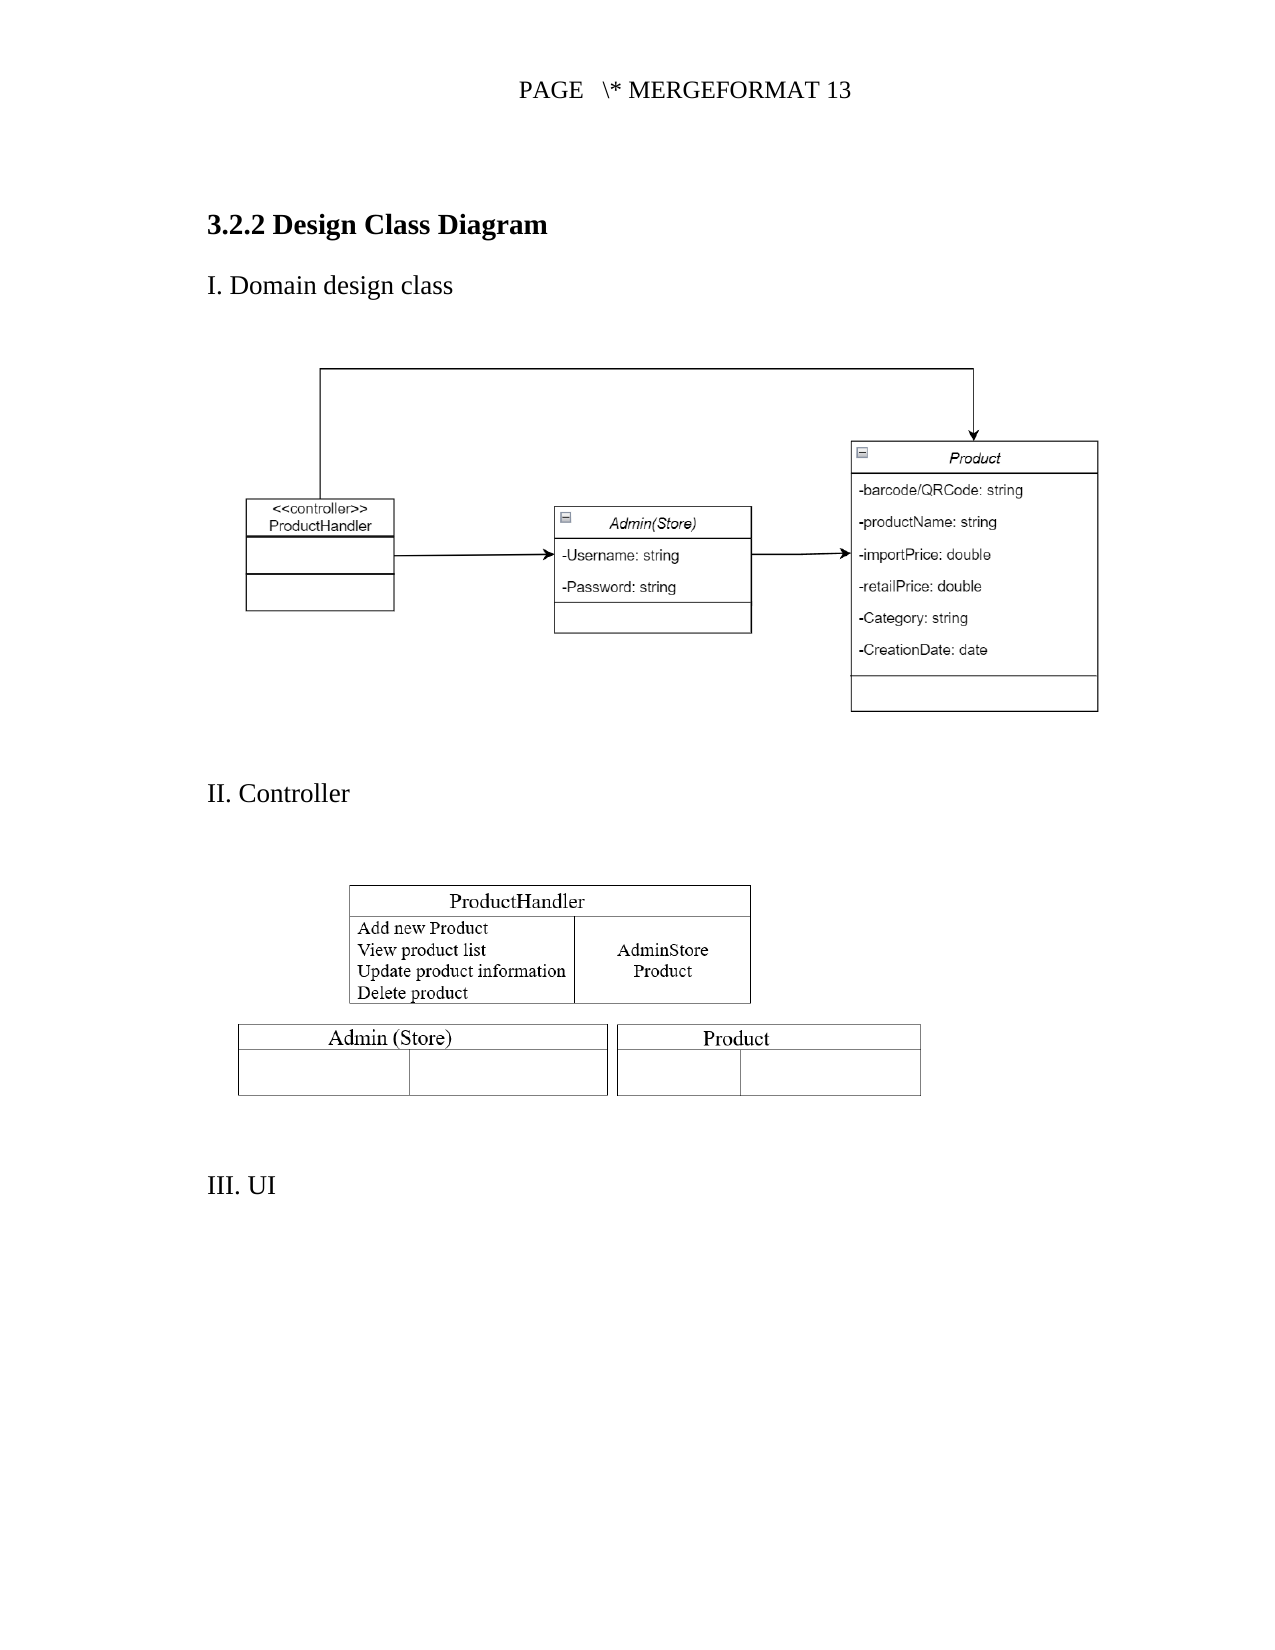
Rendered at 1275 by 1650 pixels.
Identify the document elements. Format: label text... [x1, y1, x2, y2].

text 3.2.2 Design Class Diagram [207, 207, 1157, 240]
text I. Domain design class [207, 269, 1157, 301]
text III. UI [207, 1169, 1157, 1200]
picture [206, 329, 1157, 749]
text II. Controller [207, 777, 1157, 808]
picture [206, 837, 940, 1141]
